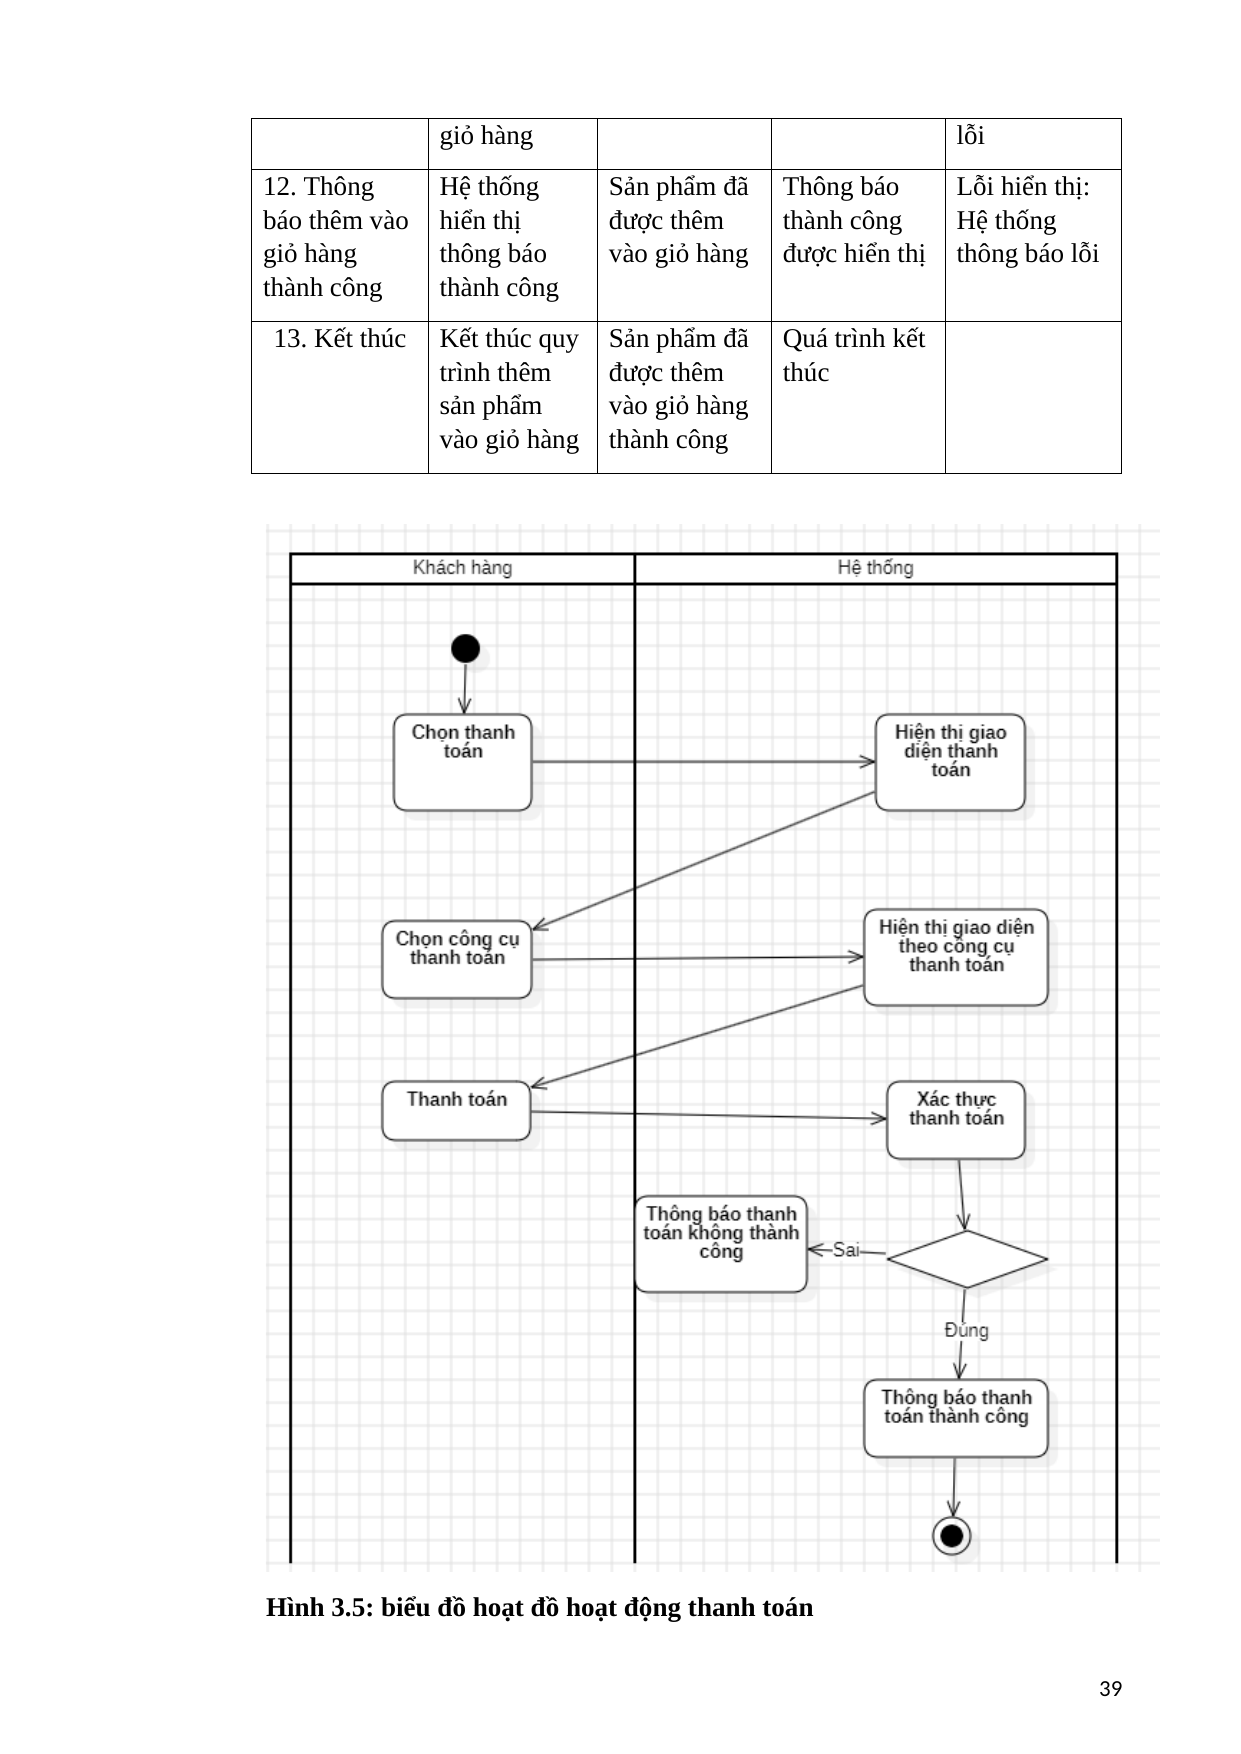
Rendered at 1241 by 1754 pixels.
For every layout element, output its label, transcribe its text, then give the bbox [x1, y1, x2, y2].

table_cell [946, 322, 1121, 473]
table_cell Lỗi hiển thị: Hệ thống thông báo lỗi [946, 170, 1121, 321]
table_cell 13. Kết thúc [252, 322, 428, 473]
table_cell Sản phẩm đã được thêm vào giỏ hàng thành công [598, 322, 771, 473]
table_cell Quá trình kết thúc [772, 322, 945, 473]
table_cell Thông báo thành công được hiển thị [772, 170, 945, 321]
text Hình 3.5: biểu đồ hoạt đồ hoạt động thanh toán [251, 1591, 1122, 1622]
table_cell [772, 119, 945, 169]
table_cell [252, 119, 428, 169]
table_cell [598, 119, 771, 169]
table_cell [946, 119, 1121, 169]
table_cell Sản phẩm đã được thêm vào giỏ hàng [598, 170, 771, 321]
table_cell Kết thúc quy trình thêm sản phẩm vào giỏ hàng [429, 322, 597, 473]
table_cell Hệ thống hiển thị thông báo thành công [429, 170, 597, 321]
picture [265, 524, 1160, 1572]
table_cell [429, 119, 597, 169]
table_cell 12. Thông báo thêm vào giỏ hàng thành công [252, 170, 428, 321]
